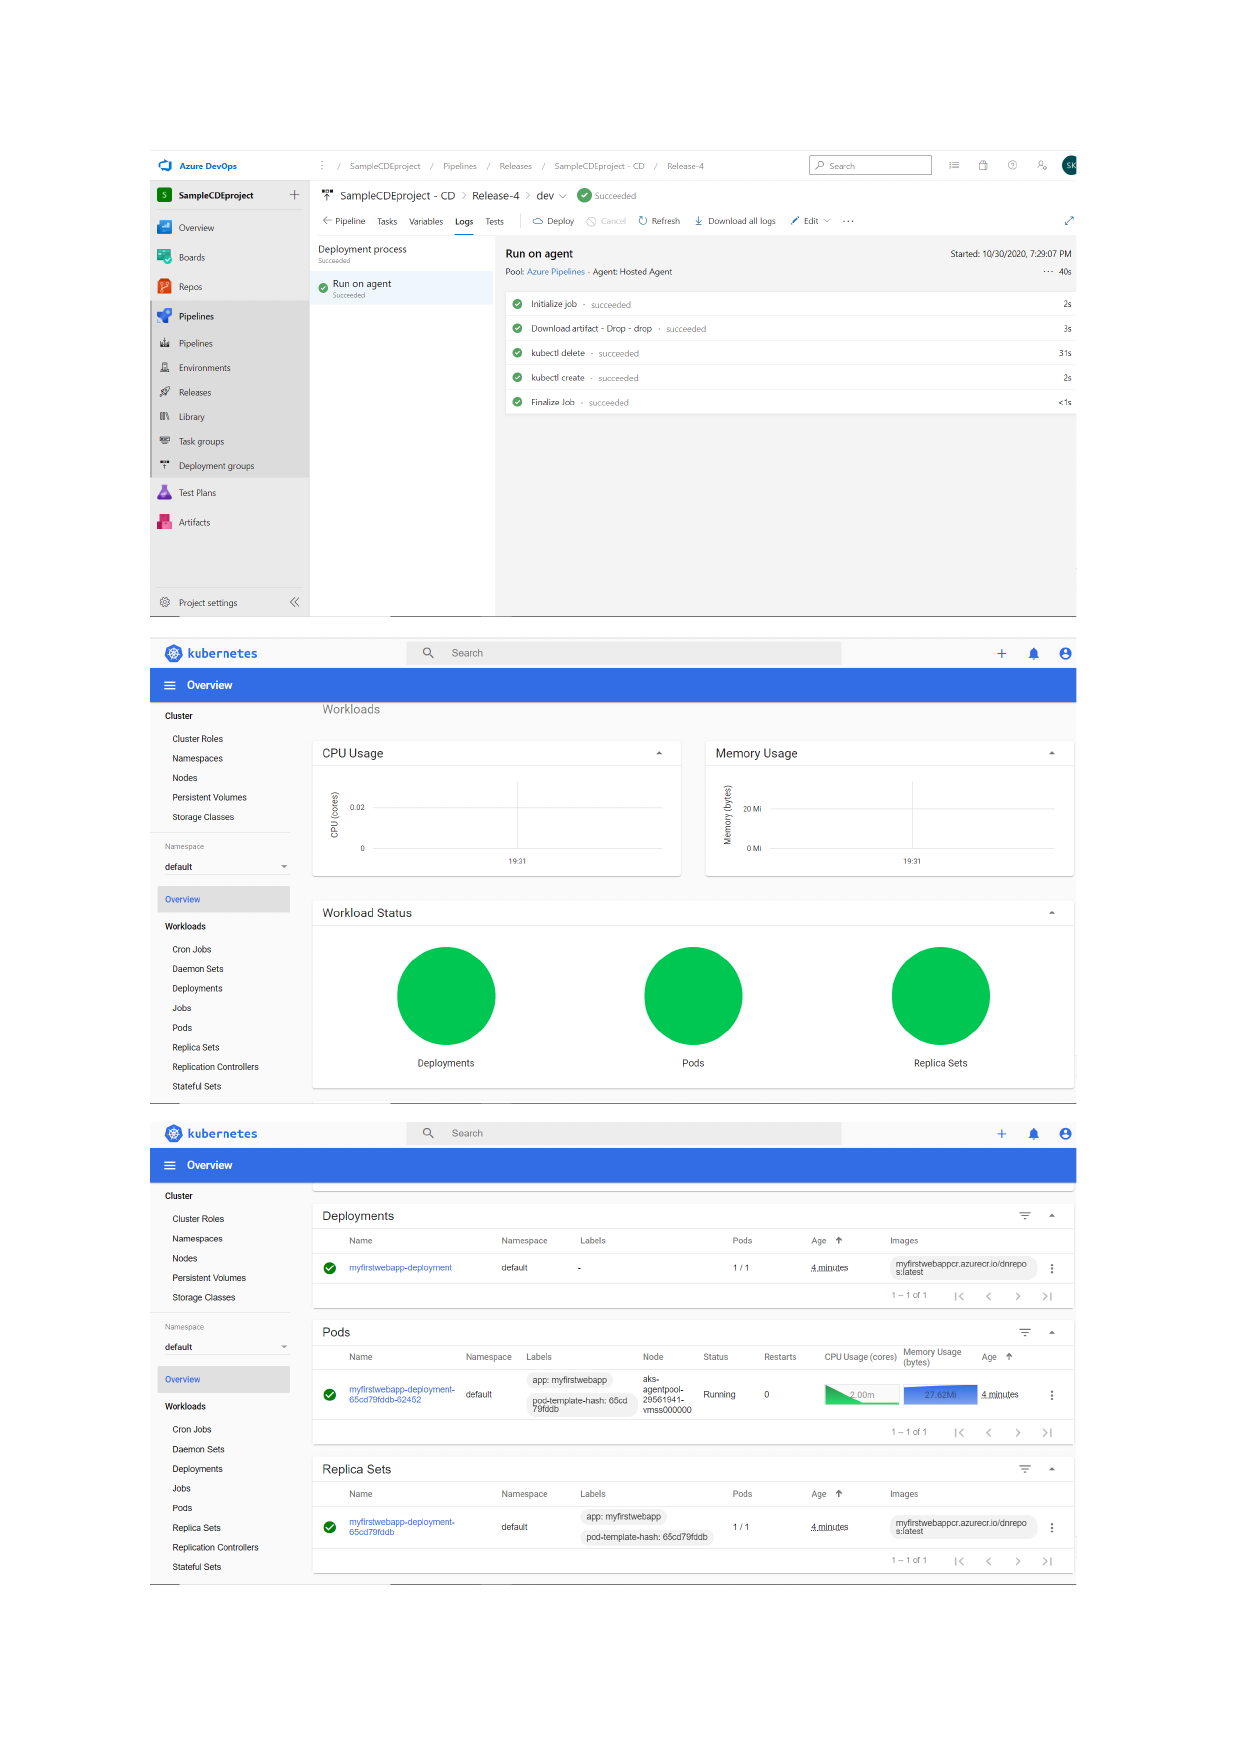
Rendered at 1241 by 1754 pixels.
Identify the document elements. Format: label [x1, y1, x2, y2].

picture [150, 1122, 1077, 1585]
picture [150, 635, 1077, 1104]
picture [150, 150, 1077, 617]
